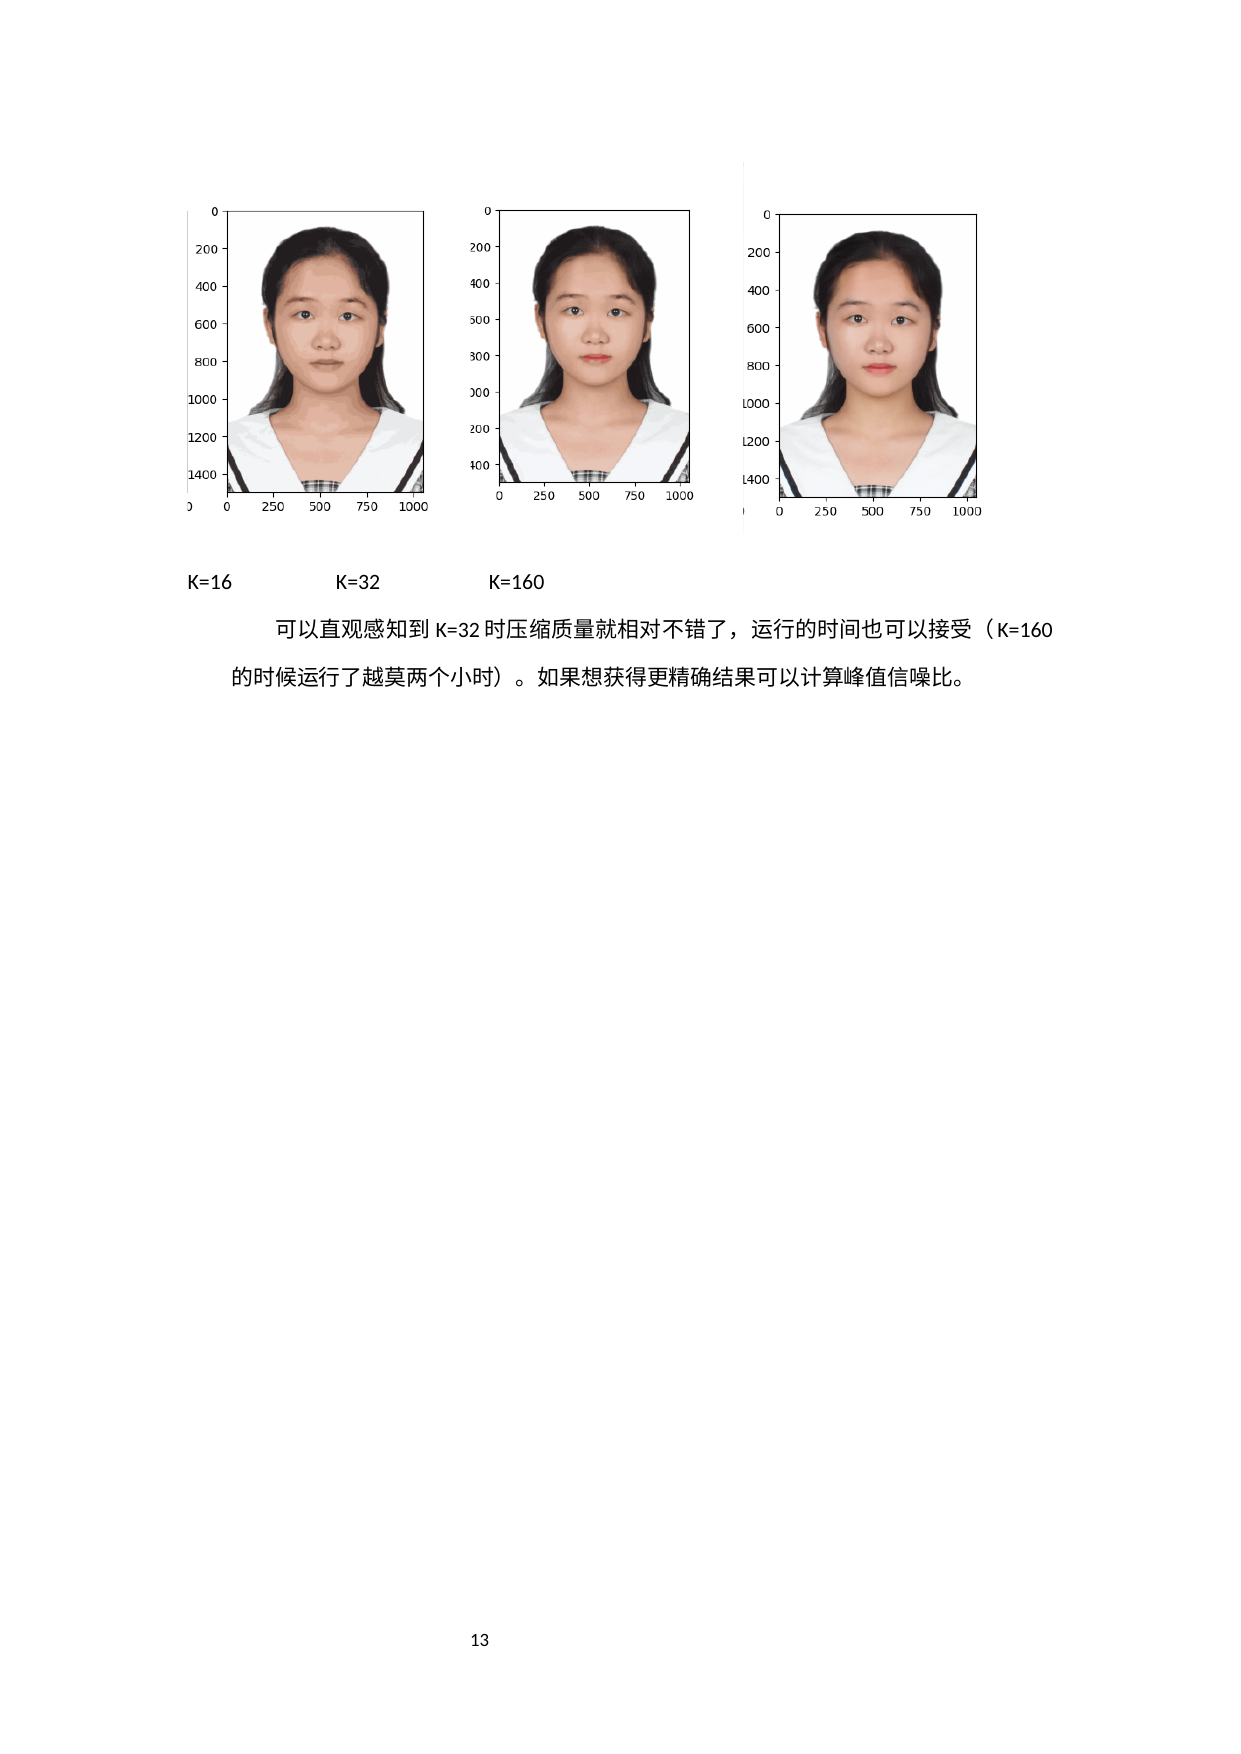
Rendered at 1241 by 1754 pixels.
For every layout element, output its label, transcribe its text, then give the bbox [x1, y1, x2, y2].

text 可以直观感知到K=32时压缩质量就相对不错了，运行的时间也可以接受（K=160的时候运行了越莫两个小时）。如果想获得更精确结果可以计算峰值信噪比。 [231, 611, 1053, 692]
text K=16 K=32 K=160 [187, 565, 1053, 598]
picture [187, 162, 1032, 534]
